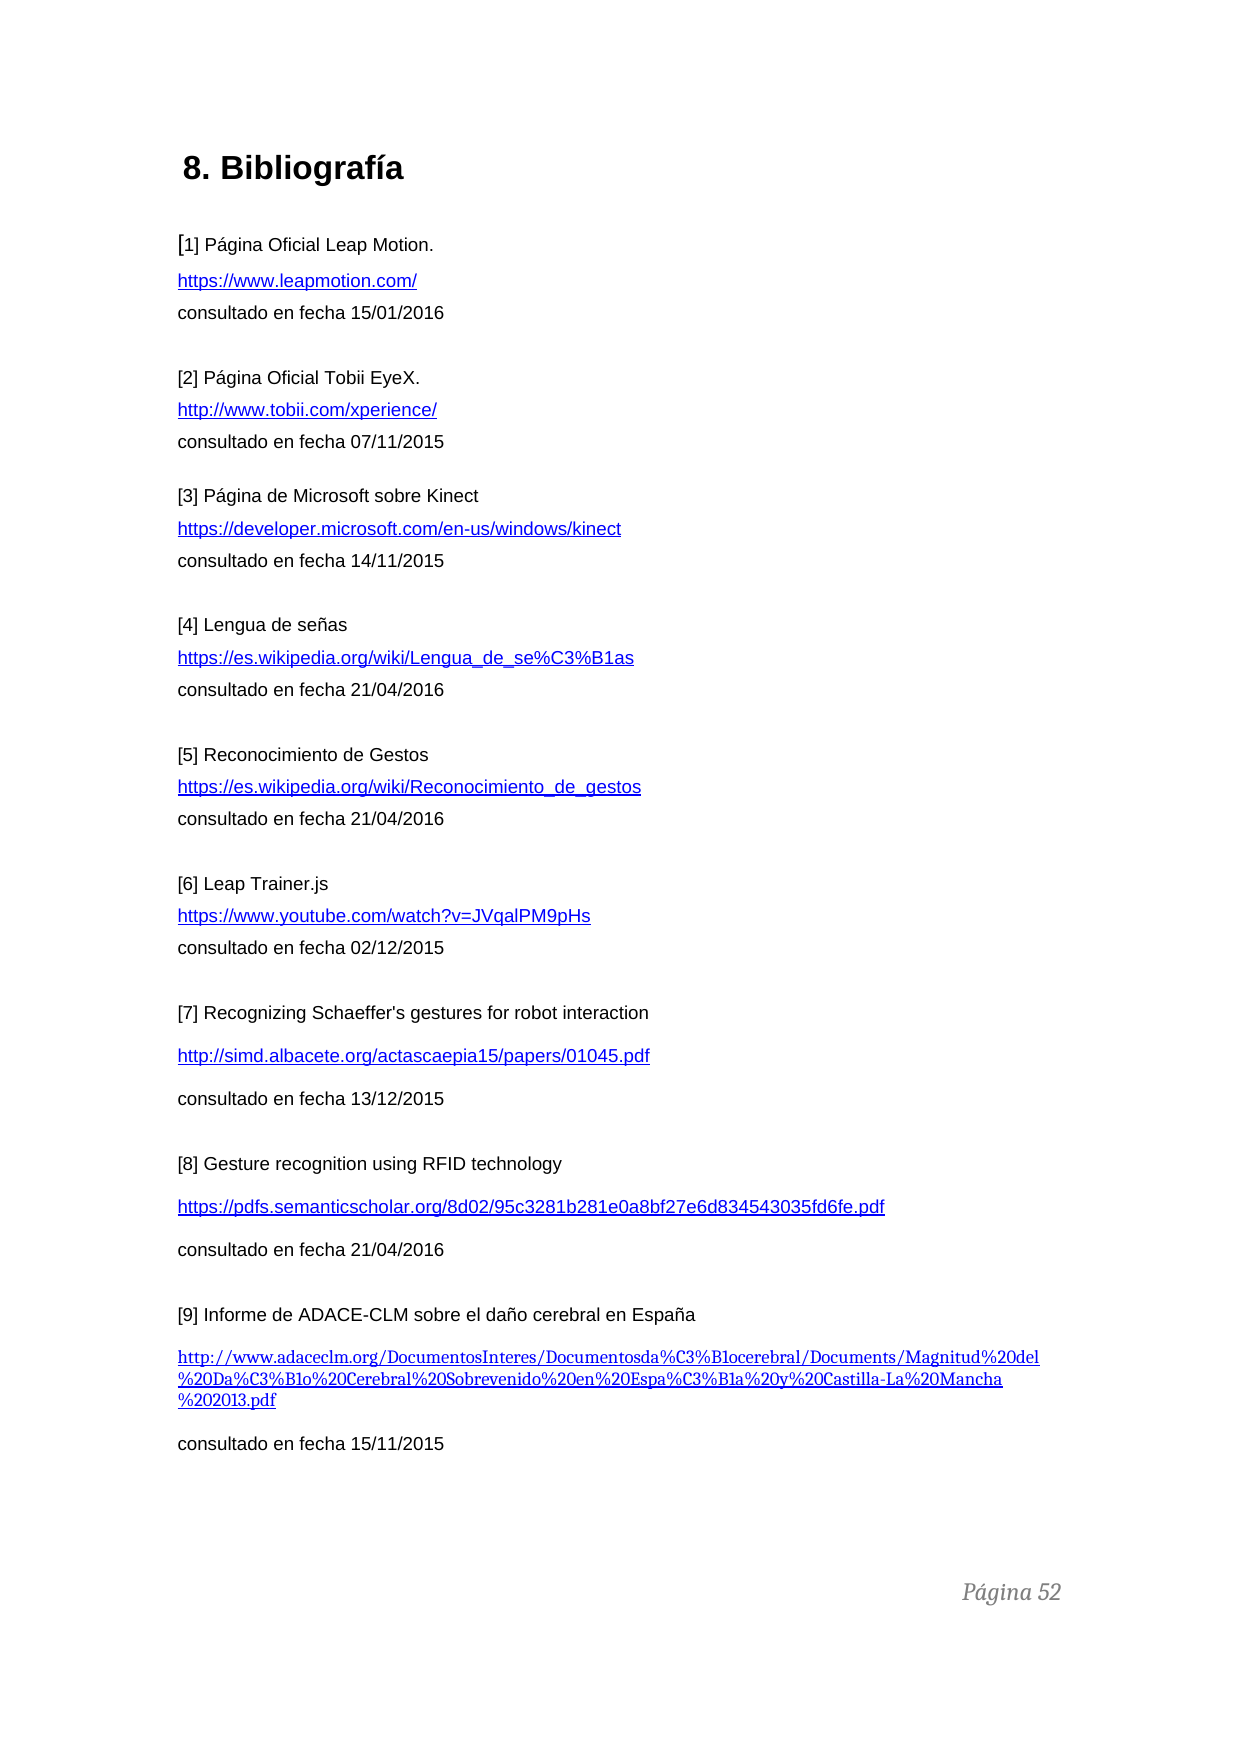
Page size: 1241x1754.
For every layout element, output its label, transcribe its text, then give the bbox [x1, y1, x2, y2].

text consultado en fecha 07/11/2015 [177, 431, 1092, 453]
text https://www.youtube.com/watch?v=JVqalPM9pHs [177, 905, 1092, 926]
text https://es.wikipedia.org/wiki/Reconocimiento_de_gestos [177, 776, 1092, 797]
text [4] Lengua de señas [177, 614, 1092, 636]
text [2] Página Oficial Tobii EyeX. [177, 367, 1092, 388]
text consultado en fecha 21/04/2016 [177, 1239, 1092, 1260]
text http://www.tobii.com/xperience/ [177, 399, 1092, 421]
text [8] Gesture recognition using RFID technology [177, 1153, 1092, 1174]
text [1] Página Oficial Leap Motion. [177, 230, 1092, 257]
text consultado en fecha 02/12/2015 [177, 937, 1092, 959]
text [7] Recognizing Schaeffer's gestures for robot interaction [177, 1002, 1092, 1023]
text consultado en fecha 13/12/2015 [177, 1088, 1092, 1109]
text [9] Informe de ADACE-CLM sobre el daño cerebral en España [177, 1303, 1092, 1325]
subtitle Bibliografía [183, 148, 1092, 186]
text https://developer.microsoft.com/en-us/windows/kinect [177, 517, 1092, 539]
text http://www.adaceclm.org/DocumentosInteres/Documentosda%C3%B1ocerebral/Documents/Magnitud%20del%20Da%C3%B1o%20Cerebral%20Sobrevenido%20en%20Espa%C3%B1a%20y%20Castilla-La%20Mancha%202013.pdf [177, 1347, 1092, 1411]
text https://www.leapmotion.com/ [177, 270, 1092, 291]
text https://es.wikipedia.org/wiki/Lengua_de_se%C3%B1as [177, 647, 1092, 668]
text consultado en fecha 21/04/2016 [177, 679, 1092, 700]
text [3] Página de Microsoft sobre Kinect [177, 485, 1092, 507]
text https://pdfs.semanticscholar.org/8d02/95c3281b281e0a8bf27e6d834543035fd6fe.pdf [177, 1196, 1092, 1217]
text consultado en fecha 14/11/2015 [177, 550, 1092, 571]
text [5] Reconocimiento de Gestos [177, 743, 1092, 765]
text consultado en fecha 15/11/2015 [177, 1433, 1092, 1454]
text consultado en fecha 21/04/2016 [177, 808, 1092, 829]
text http://simd.albacete.org/actascaepia15/papers/01045.pdf [177, 1045, 1092, 1066]
text consultado en fecha 15/01/2016 [177, 302, 1092, 324]
text [6] Leap Trainer.js [177, 873, 1092, 894]
